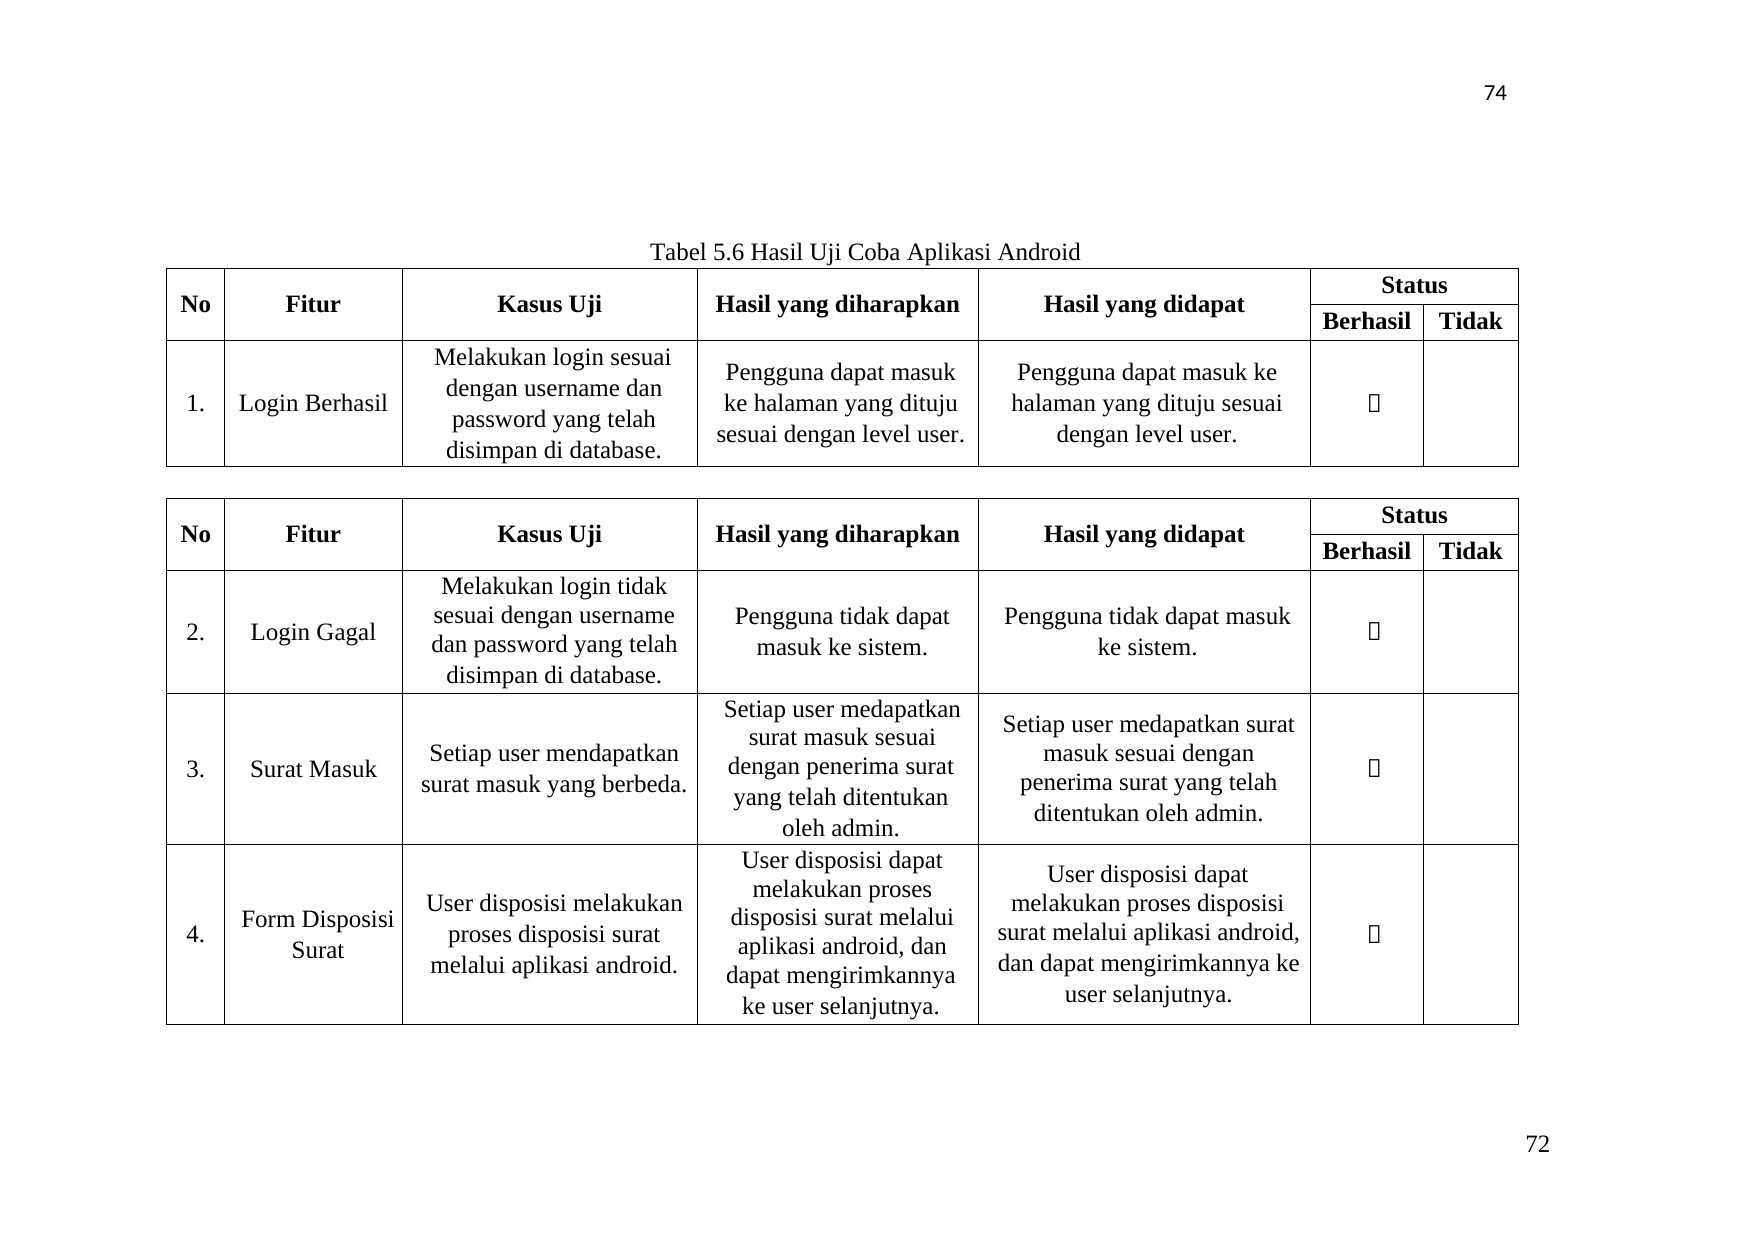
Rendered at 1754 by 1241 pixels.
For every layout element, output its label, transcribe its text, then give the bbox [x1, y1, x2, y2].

table_header Hasil yang diharapkan [698, 499, 978, 570]
table_cell Surat Masuk [225, 694, 402, 844]
table_cell  [1311, 694, 1423, 844]
table_cell 4. [167, 845, 224, 1024]
table_cell Form Disposisi Surat [225, 845, 402, 1024]
table_header Fitur [225, 499, 402, 570]
table_cell Login Gagal [225, 571, 402, 692]
table_header No [167, 499, 224, 570]
table_cell 1. [167, 341, 224, 466]
table_cell Login Berhasil [225, 341, 402, 466]
table_header Hasil yang diharapkan [698, 269, 978, 340]
table_cell Setiap user medapatkan surat masuk sesuai dengan penerima surat yang telah ditentukan oleh admin. [979, 694, 1310, 844]
table_cell Pengguna dapat masuk ke halaman yang dituju sesuai dengan level user. [698, 341, 978, 466]
table_cell [1424, 341, 1518, 466]
table_cell Melakukan login sesuai dengan username dan password yang telah disimpan di database. [403, 341, 697, 466]
table_cell Berhasil [1311, 535, 1423, 570]
table_cell  [1311, 341, 1423, 466]
table_cell Setiap user mendapatkan surat masuk yang berbeda. [403, 694, 697, 844]
table_header Kasus Uji [403, 269, 697, 340]
table_header Fitur [225, 269, 402, 340]
table_header Hasil yang didapat [979, 499, 1310, 570]
table_cell Pengguna dapat masuk ke halaman yang dituju sesuai dengan level user. [979, 341, 1310, 466]
table_cell [1424, 571, 1518, 692]
table_cell Melakukan login tidak sesuai dengan username dan password yang telah disimpan di database. [403, 571, 697, 692]
table_cell Pengguna tidak dapat masuk ke sistem. [979, 571, 1310, 692]
table_cell User disposisi dapat melakukan proses disposisi surat melalui aplikasi android, dan dapat mengirimkannya ke user selanjutnya. [979, 845, 1310, 1024]
subtitle Tabel 5.6 Hasil Uji Coba Aplikasi Android [224, 237, 1506, 266]
table_header Status [1311, 269, 1518, 304]
table_cell 3. [167, 694, 224, 844]
table_cell [1424, 694, 1518, 844]
table_cell User disposisi melakukan proses disposisi surat melalui aplikasi android. [403, 845, 697, 1024]
table_cell Setiap user medapatkan surat masuk sesuai dengan penerima surat yang telah ditentukan oleh admin. [698, 694, 978, 844]
picture [1532, 997, 1554, 1168]
table_cell User disposisi dapat melakukan proses disposisi surat melalui aplikasi android, dan dapat mengirimkannya ke user selanjutnya. [698, 845, 978, 1024]
table_cell  [1311, 571, 1423, 692]
table_cell 2. [167, 571, 224, 692]
table_header Hasil yang didapat [979, 269, 1310, 340]
table_cell [1424, 845, 1518, 1024]
table_cell  [1311, 845, 1423, 1024]
table_cell Pengguna tidak dapat masuk ke sistem. [698, 571, 978, 692]
table_header Status [1311, 499, 1518, 534]
table_header Kasus Uji [403, 499, 697, 570]
table_cell Tidak [1424, 305, 1518, 340]
table_cell Berhasil [1311, 305, 1423, 340]
table_cell Tidak [1424, 535, 1518, 570]
table_header No [167, 269, 224, 340]
